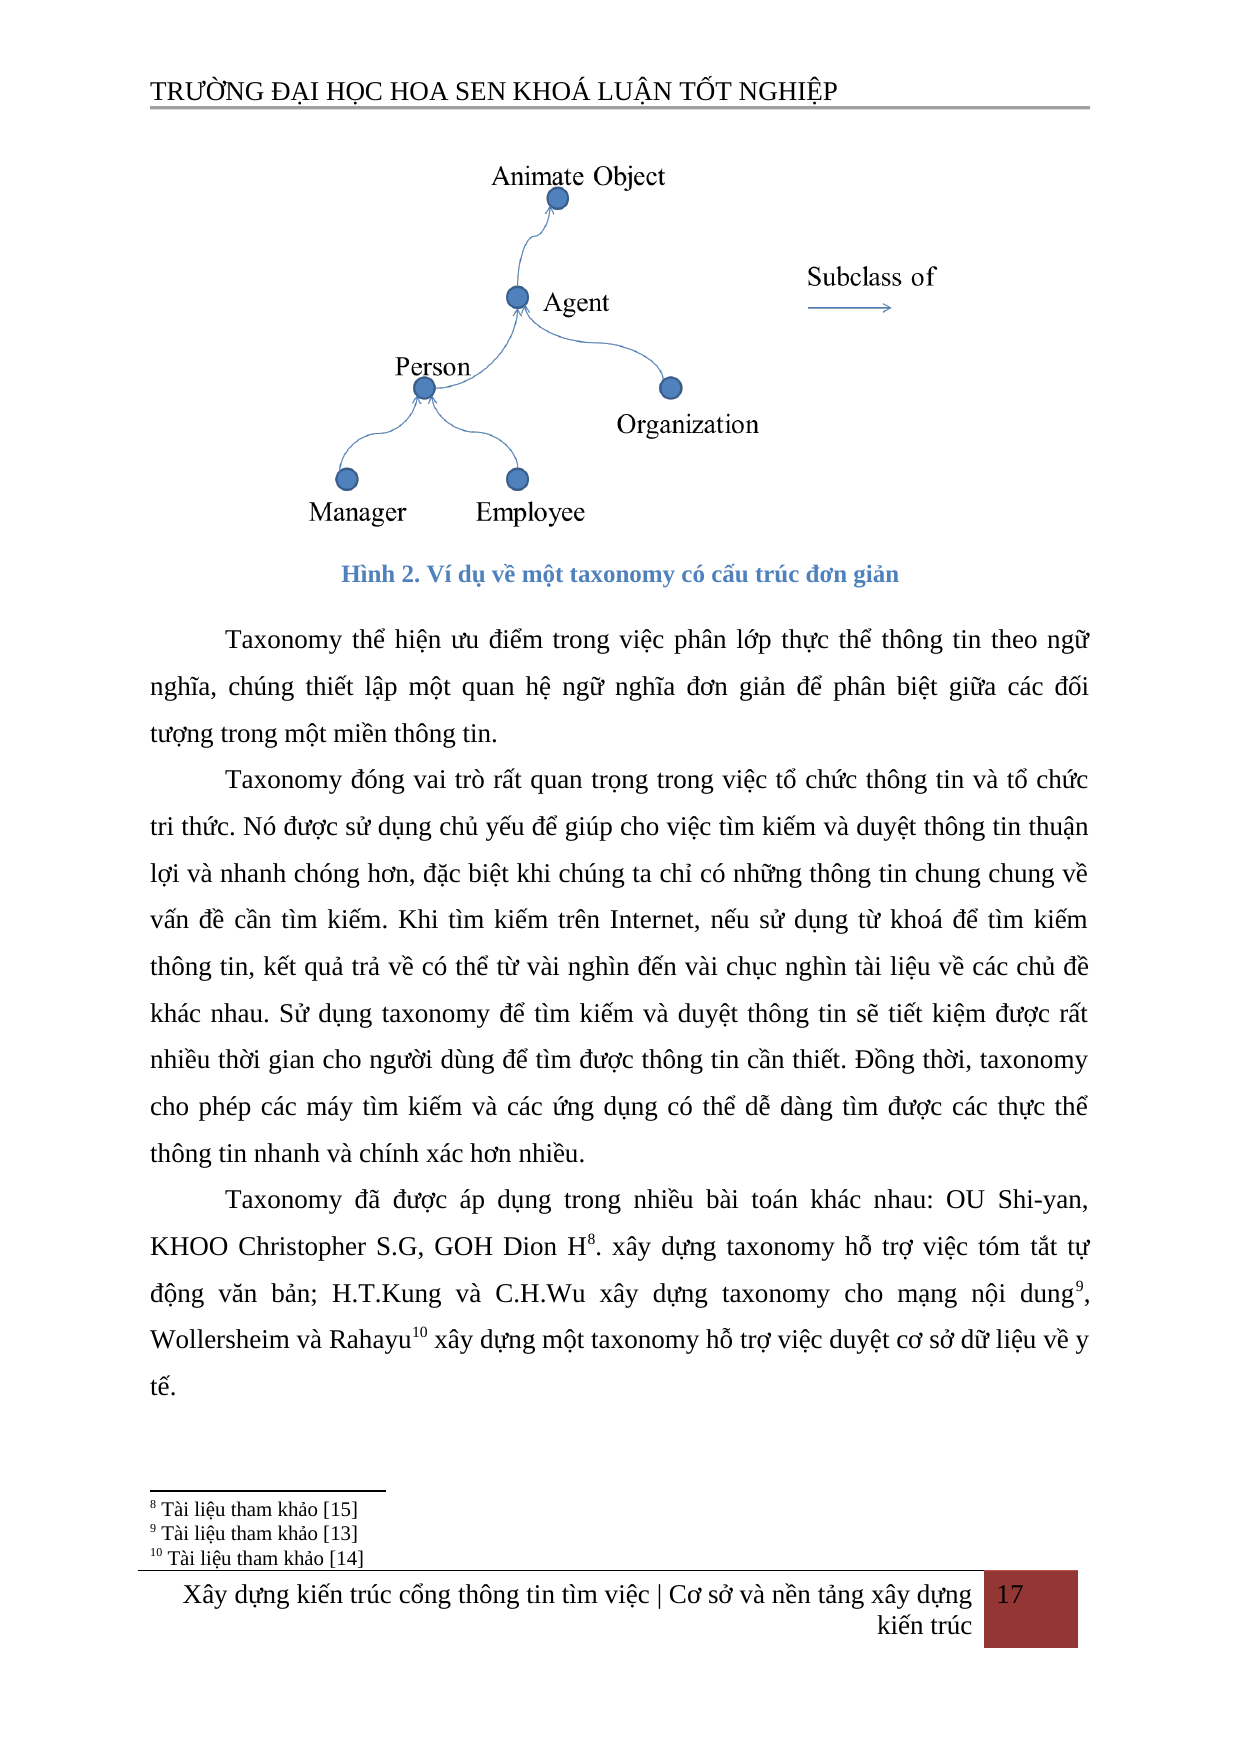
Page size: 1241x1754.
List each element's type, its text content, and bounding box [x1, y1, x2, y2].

text Hình 2. Ví dụ về một taxonomy có cấu trúc đơn giản [150, 559, 1090, 588]
text Taxonomy thể hiện ưu điểm trong việc phân lớp thực thể thông tin theo ngữ nghĩa, chúng thiết lập một quan hệ ngữ nghĩa đơn giản để phân biệt giữa các đối tượng trong một miền thông tin. [150, 623, 1090, 748]
text Taxonomy đã được áp dụng trong nhiều bài toán khác nhau: OU Shi-yan, KHOO Christopher S.G, GOH Dion H. xây dựng taxonomy hỗ trợ việc tóm tắt tự động văn bản; H.T.Kung và C.H.Wu xây dựng taxonomy cho mạng nội dung, Wollersheim và Rahayu xây dựng một taxonomy hỗ trợ việc duyệt cơ sở dữ liệu về y tế. [150, 1183, 1090, 1401]
text Taxonomy đóng vai trò rất quan trọng trong việc tổ chức thông tin và tổ chức tri thức. Nó được sử dụng chủ yếu để giúp cho việc tìm kiếm và duyệt thông tin thuận lợi và nhanh chóng hơn, đặc biệt khi chúng ta chỉ có những thông tin chung chung về vấn đề cần tìm kiếm. Khi tìm kiếm trên Internet, nếu sử dụng từ khoá để tìm kiếm thông tin, kết quả trả về có thể từ vài nghìn đến vài chục nghìn tài liệu về các chủ đề khác nhau. Sử dụng taxonomy để tìm kiếm và duyệt thông tin sẽ tiết kiệm được rất nhiều thời gian cho người dùng để tìm được thông tin cần thiết. Đồng thời, taxonomy cho phép các máy tìm kiếm và các ứng dụng có thể dễ dàng tìm được các thực thể thông tin nhanh và chính xác hơn nhiều. [150, 763, 1090, 1168]
picture [291, 150, 949, 544]
